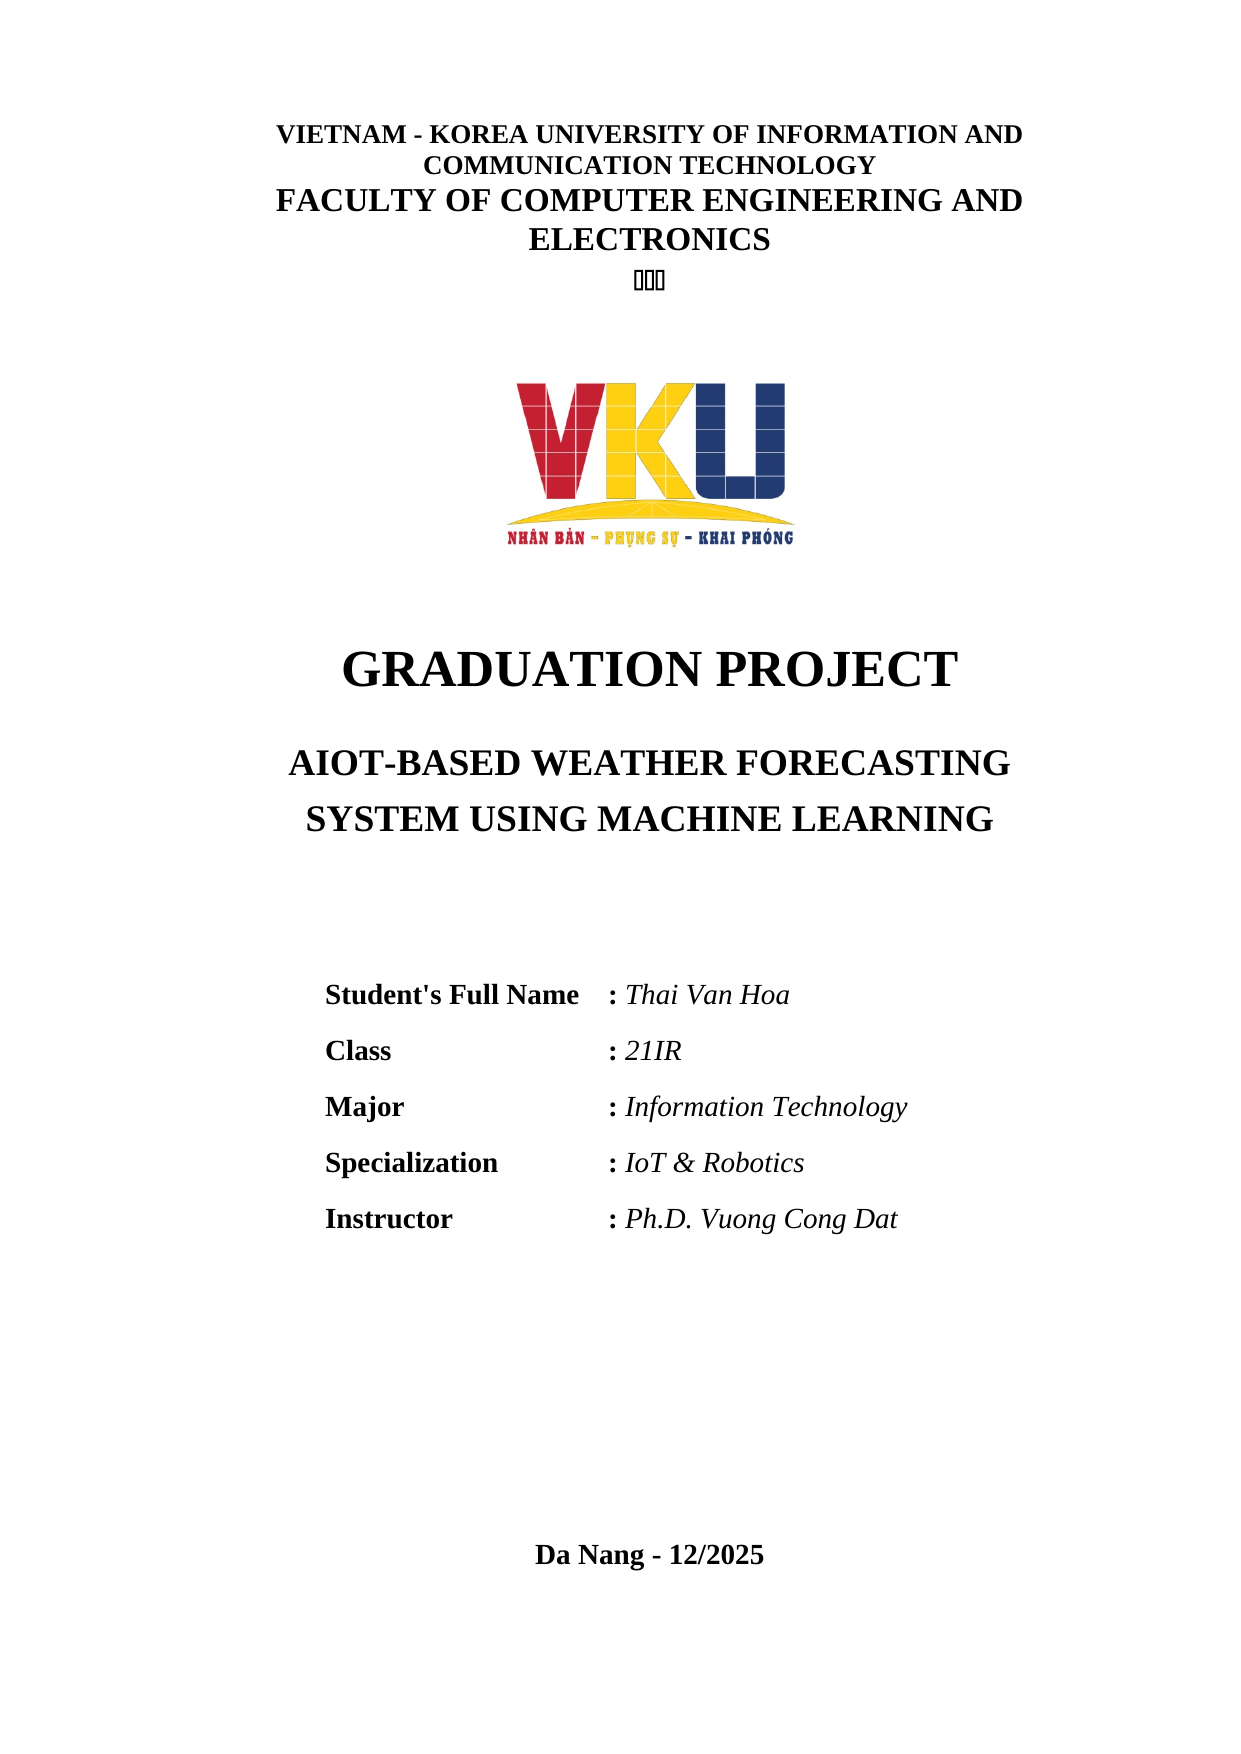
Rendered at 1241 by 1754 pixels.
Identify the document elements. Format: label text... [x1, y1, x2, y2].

text VIETNAM - KOREA UNIVERSITY OF INFORMATION AND COMMUNICATION TECHNOLOGY [177, 118, 1122, 180]
picture [488, 372, 812, 561]
text FACULTY OF COMPUTER ENGINEERING AND ELECTRONICS [177, 180, 1122, 257]
text AIOT-BASED WEATHER FORECASTING SYSTEM USING MACHINE LEARNING [177, 740, 1122, 839]
text GRADUATION PROJECT [177, 638, 1122, 698]
text Instructor : Ph.D. Vuong Cong Dat [177, 1201, 1122, 1234]
text Specialization : IoT & Robotics [177, 1145, 1122, 1178]
text Da Nang - 12/2025 [177, 1537, 1122, 1571]
text Student's Full Name : Thai Van Hoa [177, 977, 1122, 1010]
text Major : Information Technology [177, 1089, 1122, 1122]
text Class : 21IR [177, 1033, 1122, 1066]
